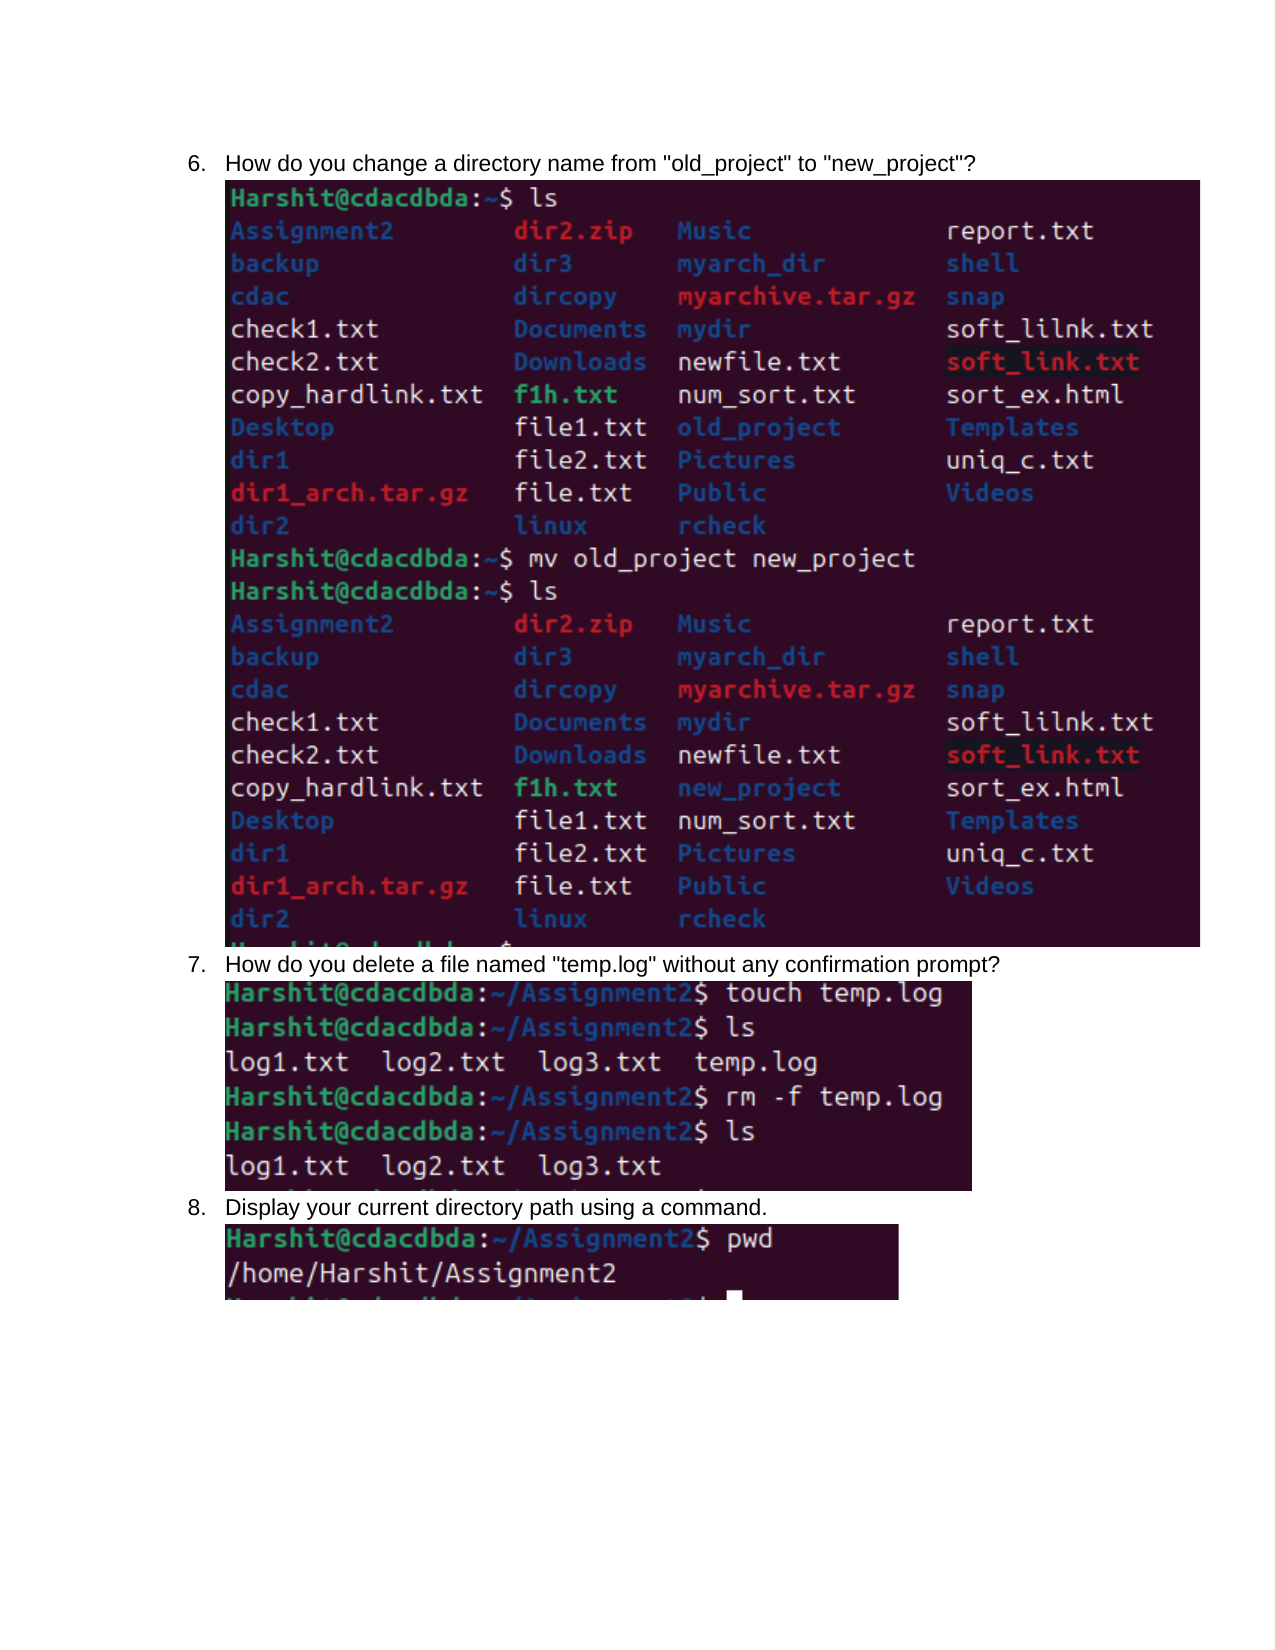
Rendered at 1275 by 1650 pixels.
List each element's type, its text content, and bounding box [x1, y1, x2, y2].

picture [225, 981, 972, 1191]
picture [225, 1224, 899, 1300]
picture [225, 180, 1200, 947]
